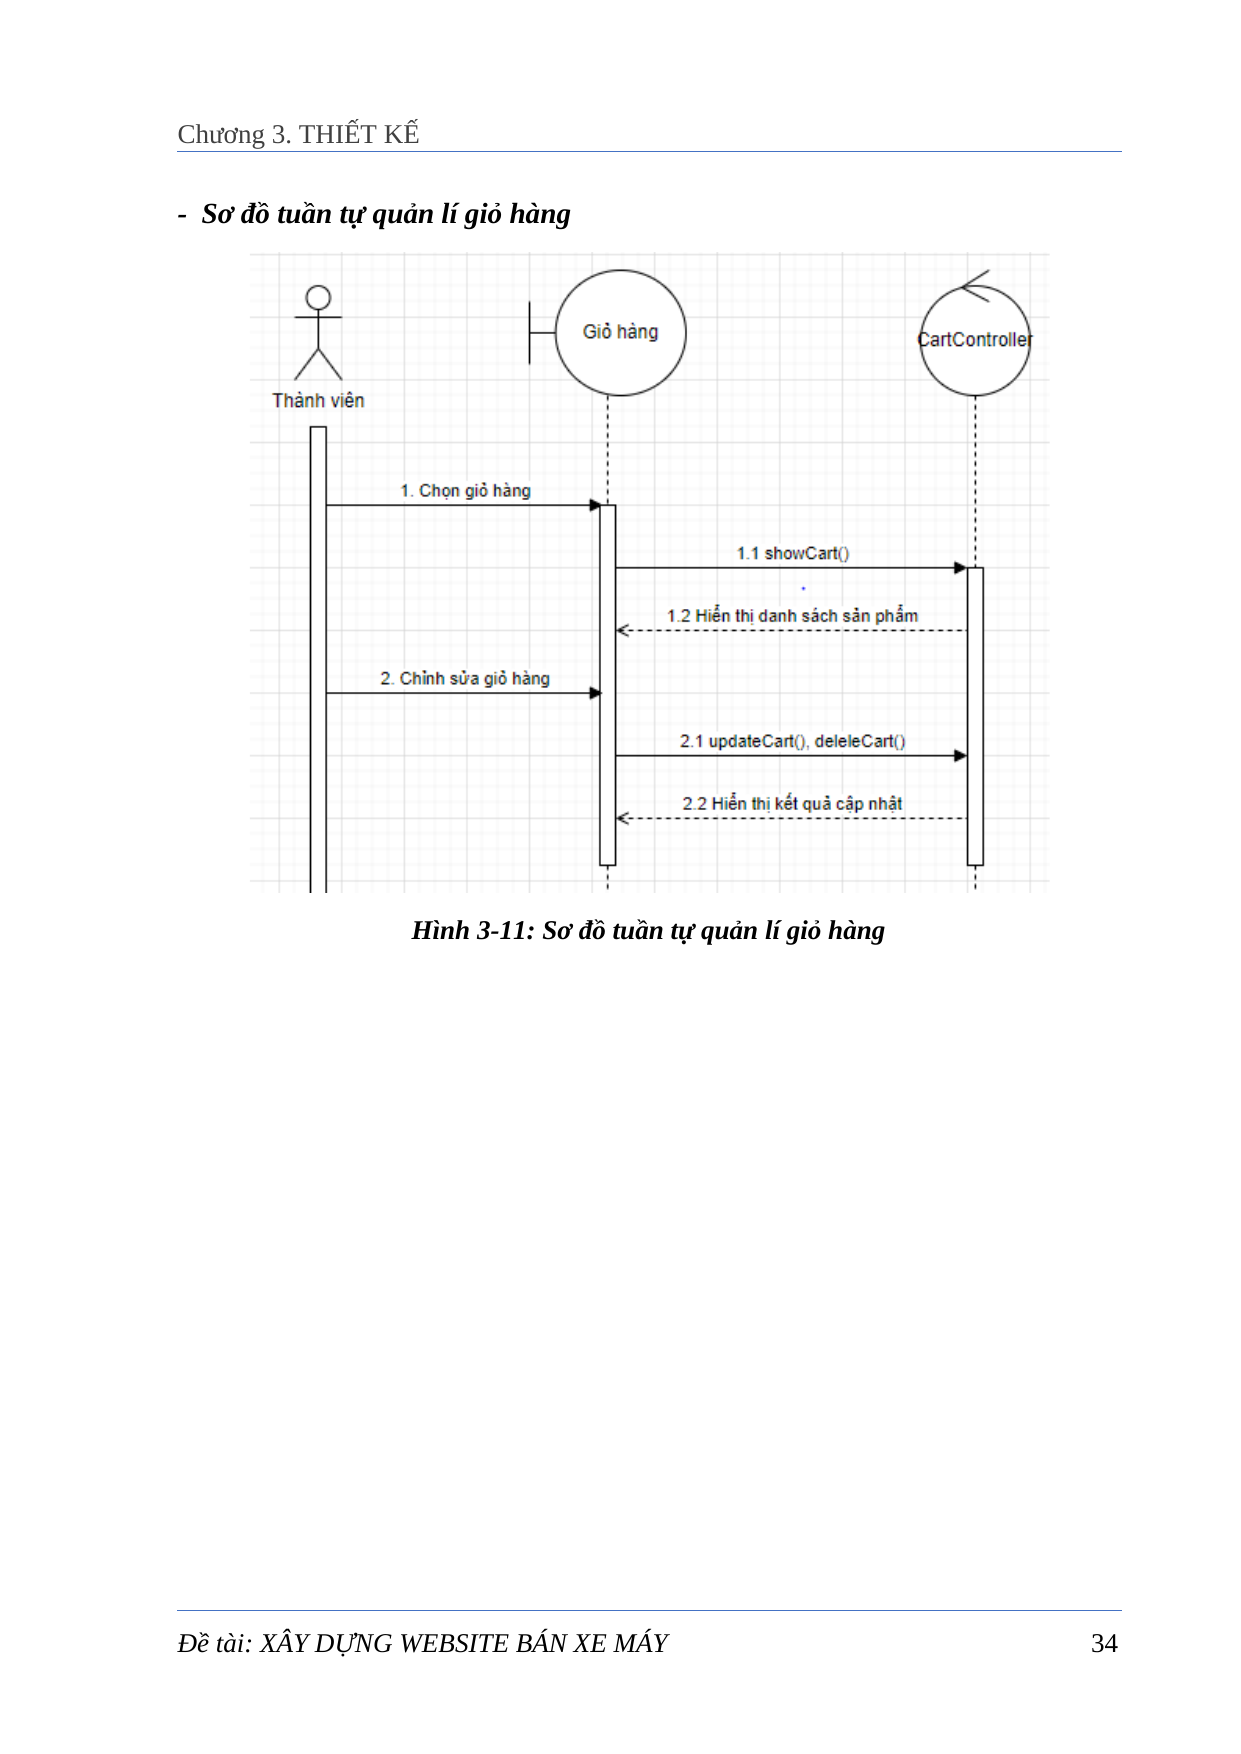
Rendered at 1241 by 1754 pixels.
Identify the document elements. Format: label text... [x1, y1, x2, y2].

picture [249, 252, 1050, 893]
text - Sơ đồ tuần tự quản lí giỏ hàng [177, 196, 1122, 229]
text Hình 3-11: Sơ đồ tuần tự quản lí giỏ hàng [177, 914, 1122, 946]
